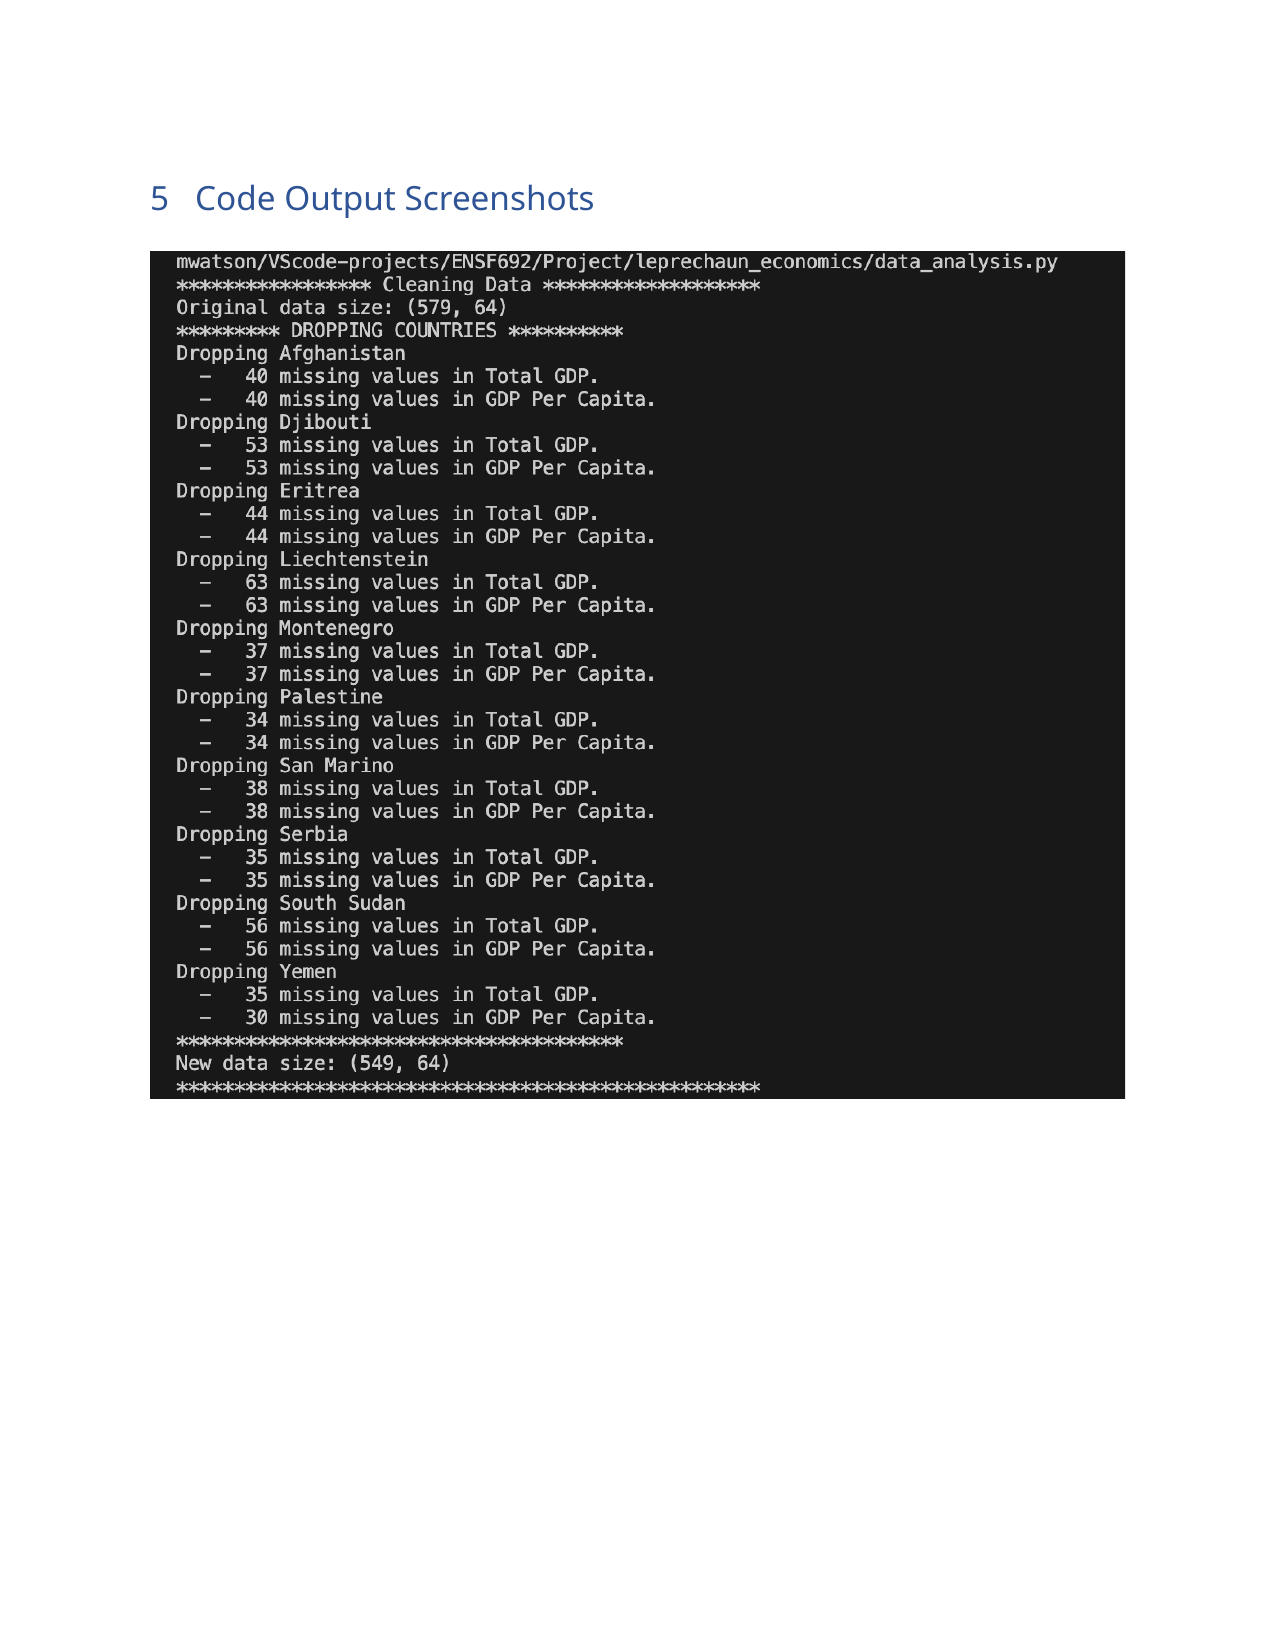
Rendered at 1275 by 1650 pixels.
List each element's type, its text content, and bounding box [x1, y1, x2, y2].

picture [150, 251, 1125, 1099]
subtitle Code Output Screenshots [150, 175, 1125, 220]
